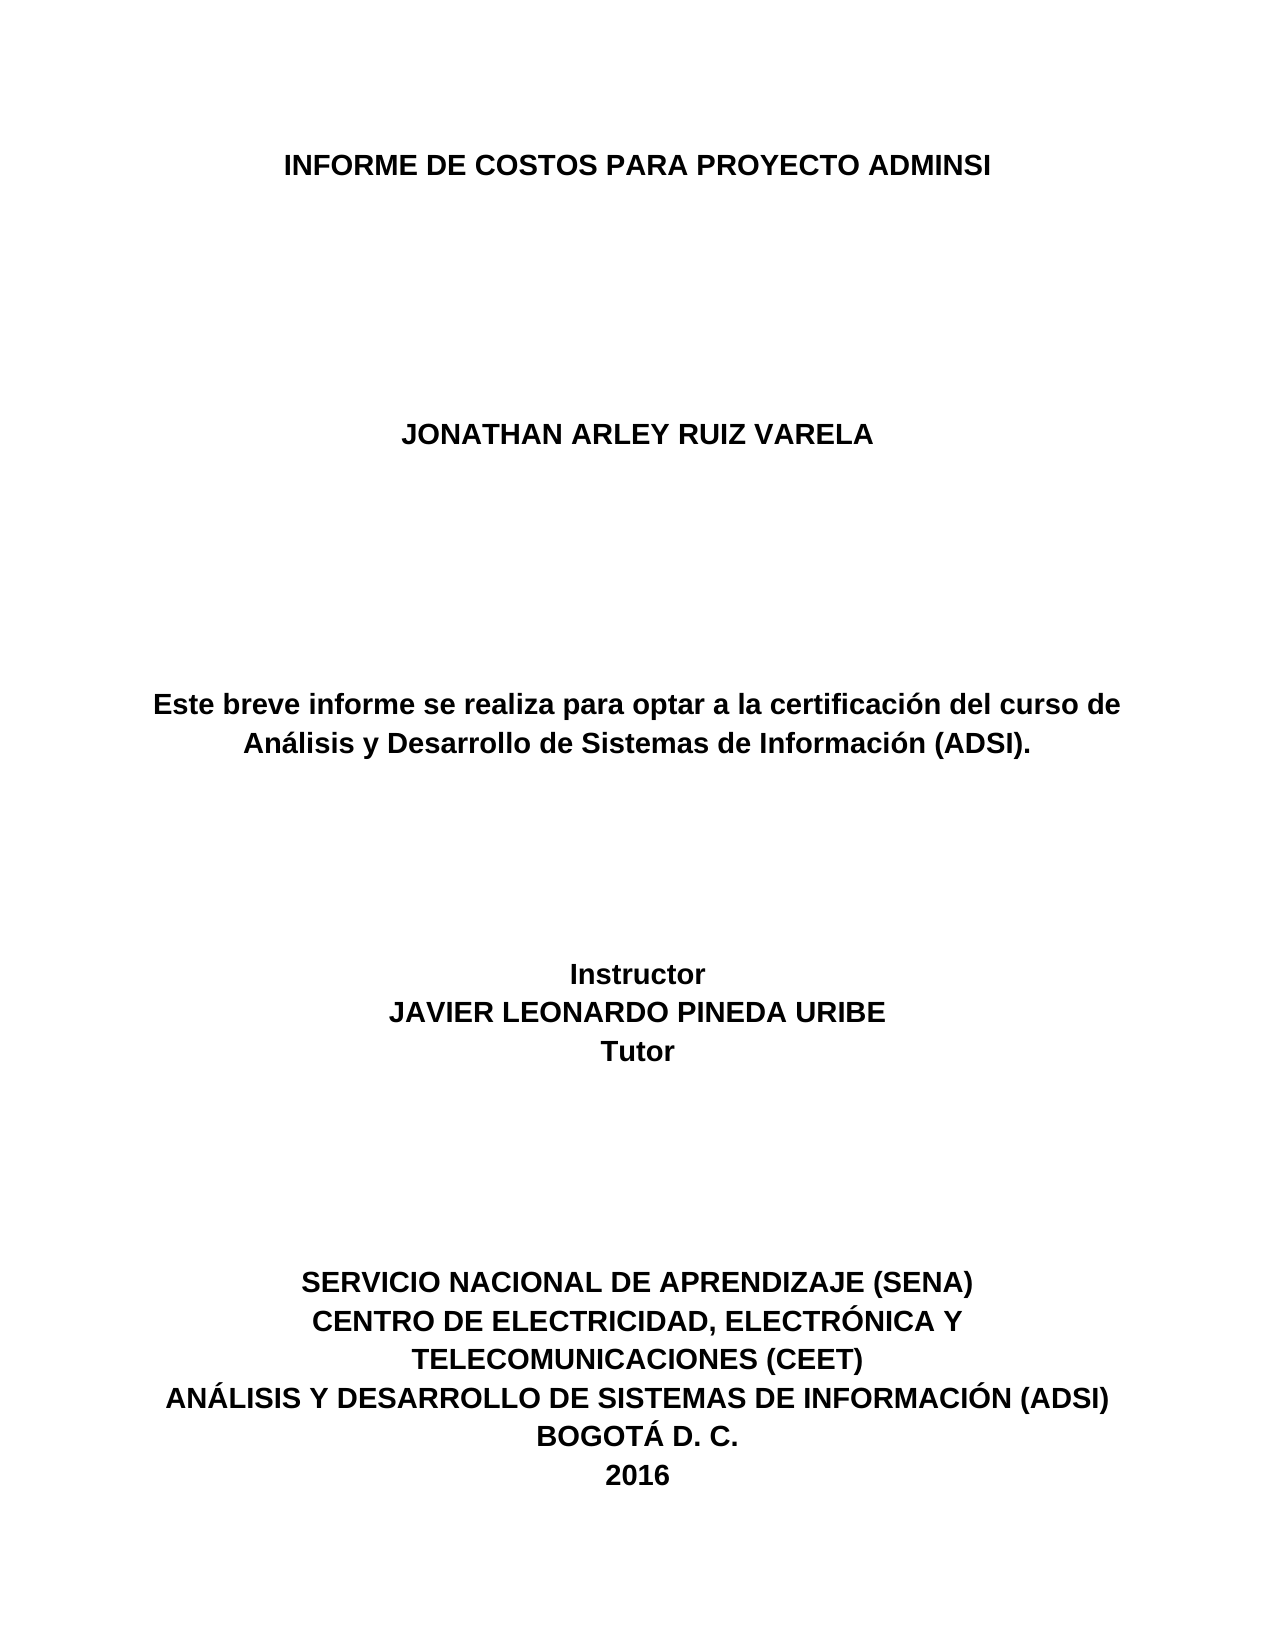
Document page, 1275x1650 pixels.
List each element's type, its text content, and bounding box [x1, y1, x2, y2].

text CENTRO DE ELECTRICIDAD, ELECTRÓNICA Y TELECOMUNICACIONES (CEET) [148, 1304, 1127, 1376]
text JAVIER LEONARDO PINEDA URIBE [148, 996, 1127, 1029]
text Instructor [148, 957, 1127, 991]
text Tutor [148, 1034, 1127, 1068]
text JONATHAN ARLEY RUIZ VARELA [148, 417, 1127, 451]
text SERVICIO NACIONAL DE APRENDIZAJE (SENA) [148, 1265, 1127, 1299]
text ANÁLISIS Y DESARROLLO DE SISTEMAS DE INFORMACIÓN (ADSI) [148, 1381, 1127, 1414]
text INFORME DE COSTOS PARA PROYECTO ADMINSI [148, 148, 1127, 181]
text 2016 [148, 1458, 1127, 1492]
text BOGOTÁ D. C. [148, 1419, 1127, 1453]
text Este breve informe se realiza para optar a la certificación del curso de Análisis y Desarrollo de Sistemas de Información (ADSI). [148, 687, 1127, 759]
